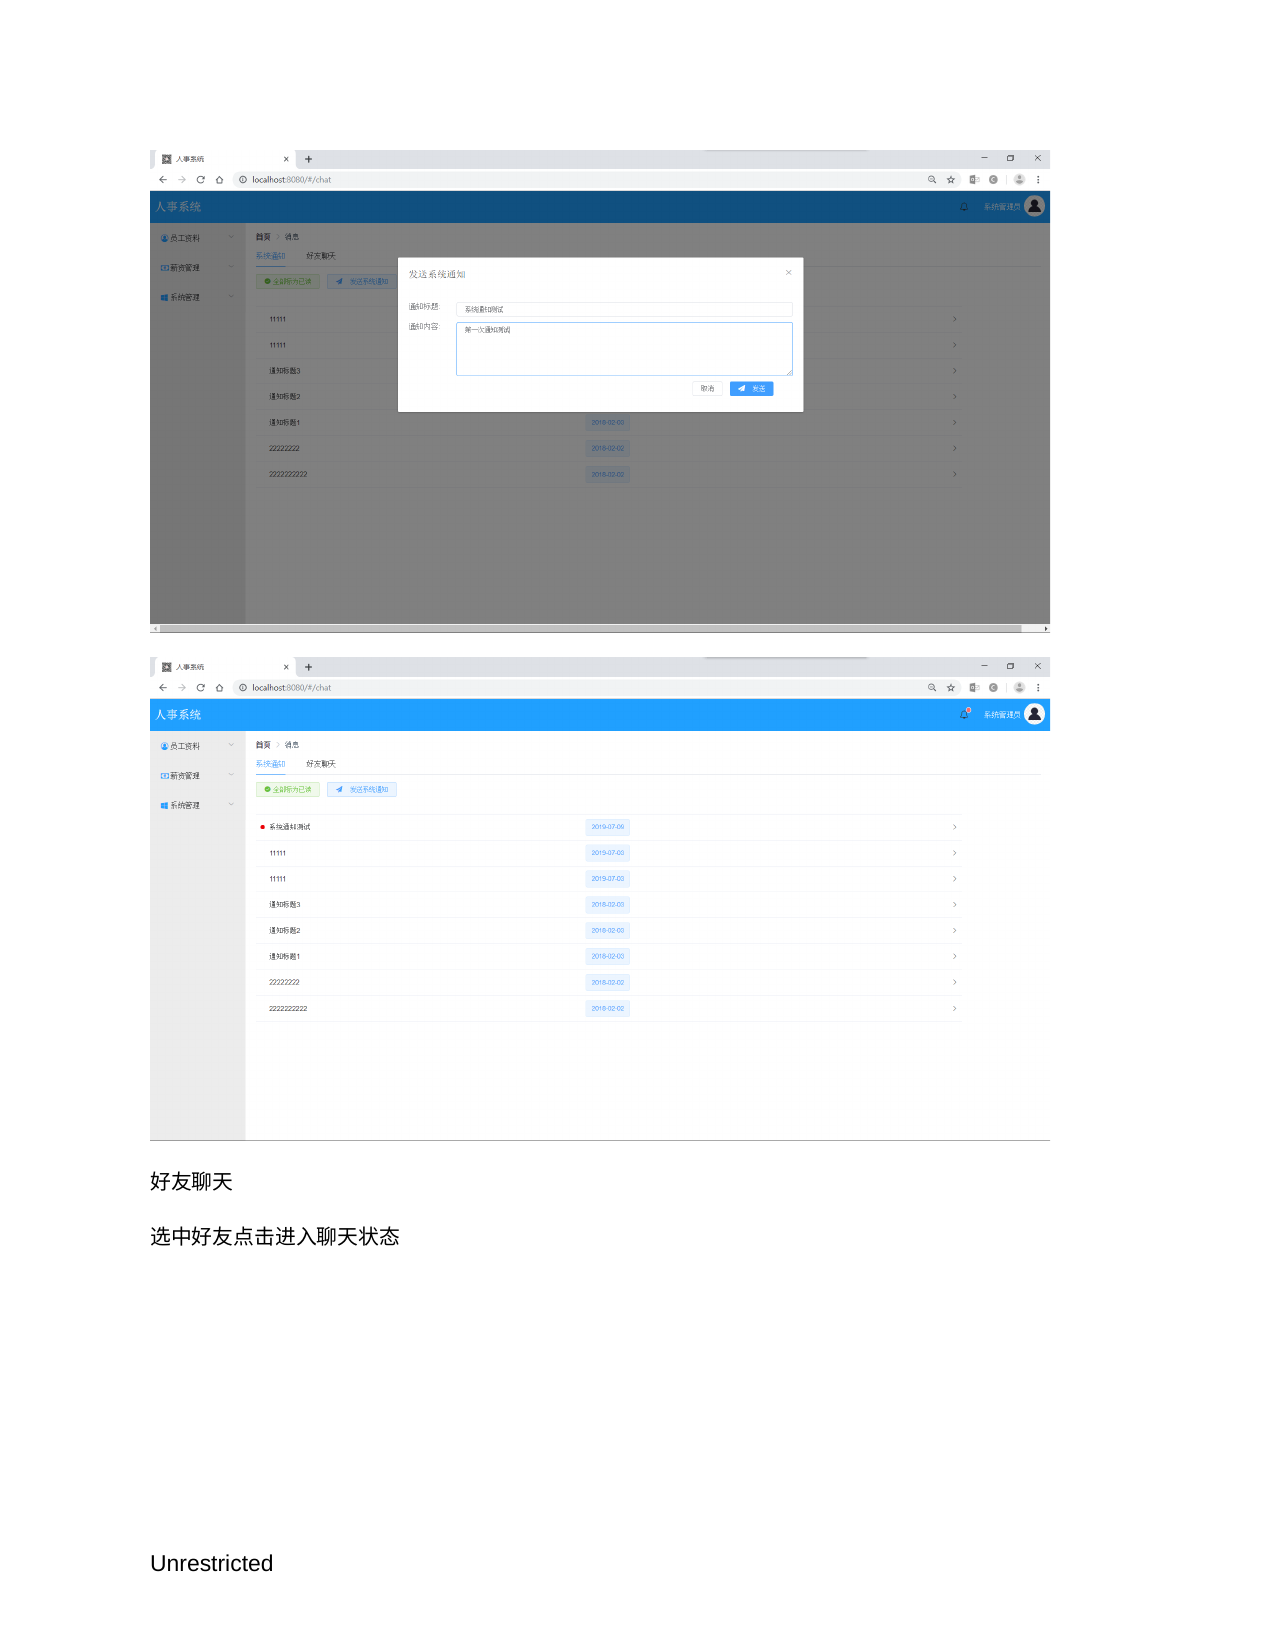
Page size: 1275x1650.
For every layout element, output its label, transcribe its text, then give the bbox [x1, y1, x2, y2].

text 好友聊天 [150, 1165, 1125, 1195]
text 选中好友点击进入聊天状态 [150, 1221, 1125, 1251]
picture [150, 657, 1050, 1141]
picture [150, 150, 1050, 633]
